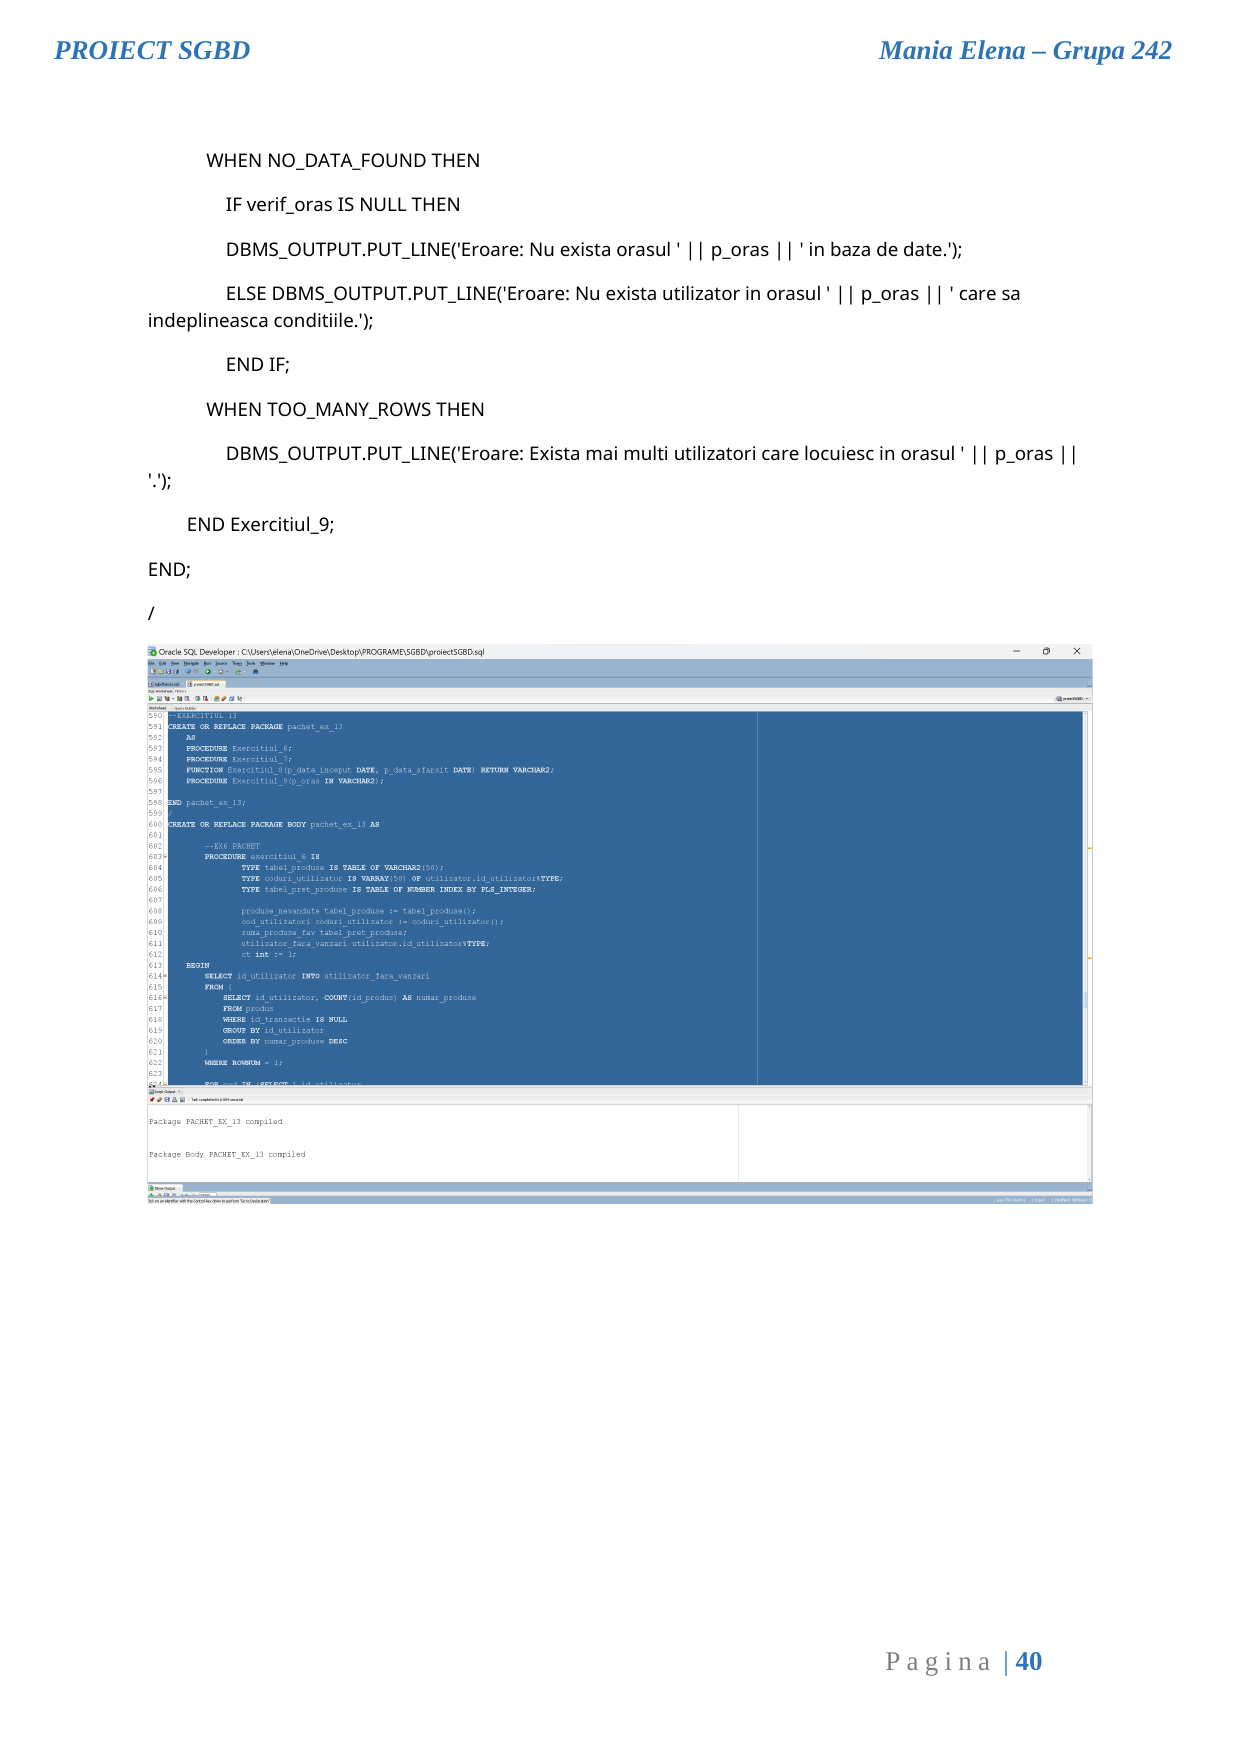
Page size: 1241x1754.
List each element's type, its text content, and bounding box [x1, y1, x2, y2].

text WHEN TOO_MANY_ROWS THEN [148, 396, 1093, 421]
text DBMS_OUTPUT.PUT_LINE('Eroare: Exista mai multi utilizatori care locuiesc in orasul ' || p_oras || '.'); [148, 440, 1093, 493]
text IF verif_oras IS NULL THEN [148, 192, 1093, 217]
text END IF; [148, 352, 1093, 377]
text ELSE DBMS_OUTPUT.PUT_LINE('Eroare: Nu exista utilizator in orasul ' || p_oras || ' care sa indeplineasca conditiile.'); [148, 280, 1093, 333]
picture [147, 644, 1093, 1204]
text END Exercitiul_9; [148, 512, 1093, 537]
text WHEN NO_DATA_FOUND THEN [148, 148, 1093, 173]
text / [148, 600, 1093, 626]
text DBMS_OUTPUT.PUT_LINE('Eroare: Nu exista orasul ' || p_oras || ' in baza de date.'); [148, 236, 1093, 261]
text END; [148, 556, 1093, 581]
